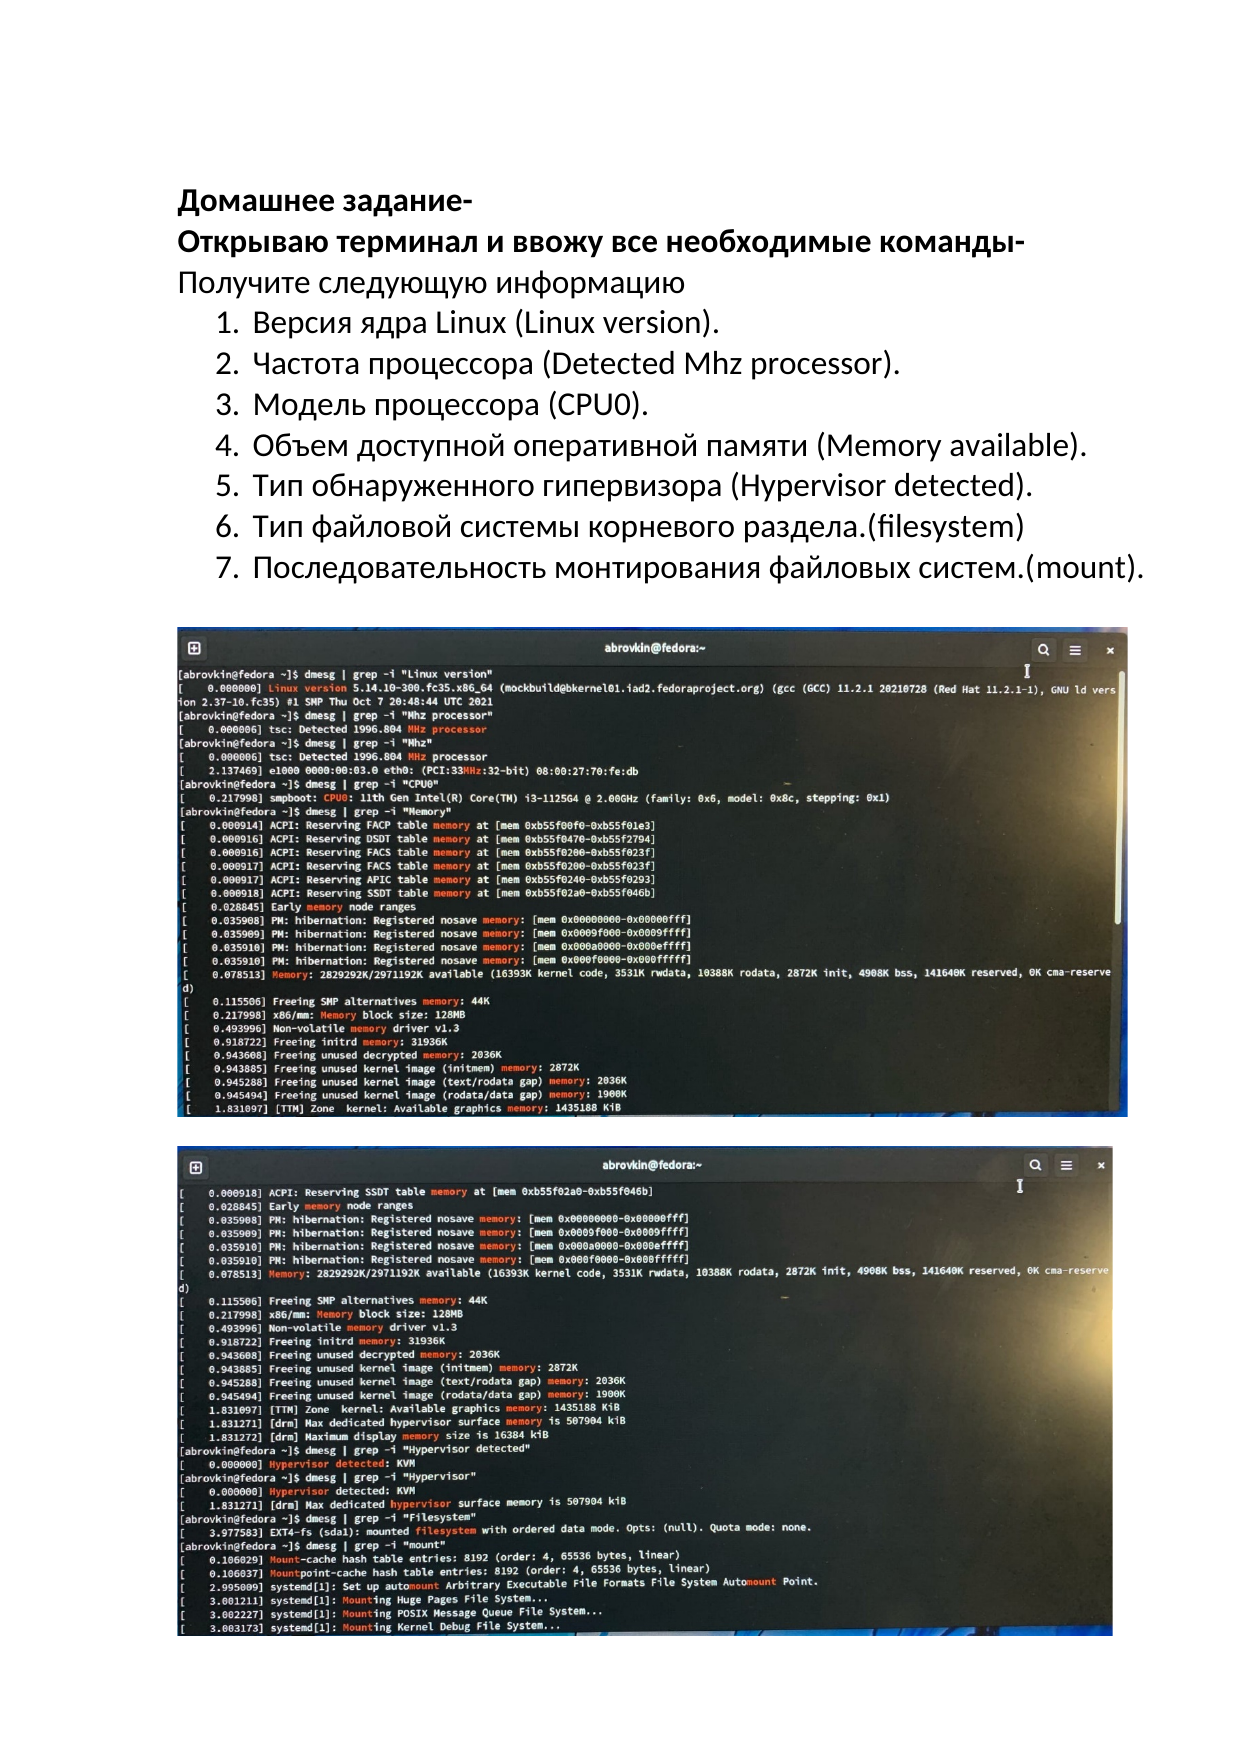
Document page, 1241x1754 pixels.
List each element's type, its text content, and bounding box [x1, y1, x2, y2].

list Тип обнаруженного гипервизора (Hypervisor detected). [215, 464, 1152, 505]
text Домашнее задание- [177, 179, 1152, 220]
picture [177, 1146, 1113, 1636]
list Версия ядра Linux (Linux version). [215, 301, 1152, 342]
list Последовательность монтирования файловых систем.(mount). [215, 546, 1152, 586]
picture [177, 627, 1128, 1117]
text Открываю терминал и ввожу все необходимые команды- [177, 220, 1152, 261]
list Модель процессора (CPU0). [215, 383, 1152, 423]
list Тип файловой системы корневого раздела.(filesystem) [215, 505, 1152, 546]
list Объем доступной оперативной памяти (Memory available). [215, 423, 1152, 464]
list Частота процессора (Detected Mhz processor). [215, 342, 1152, 383]
text Получите следующую информацию [177, 261, 1152, 301]
